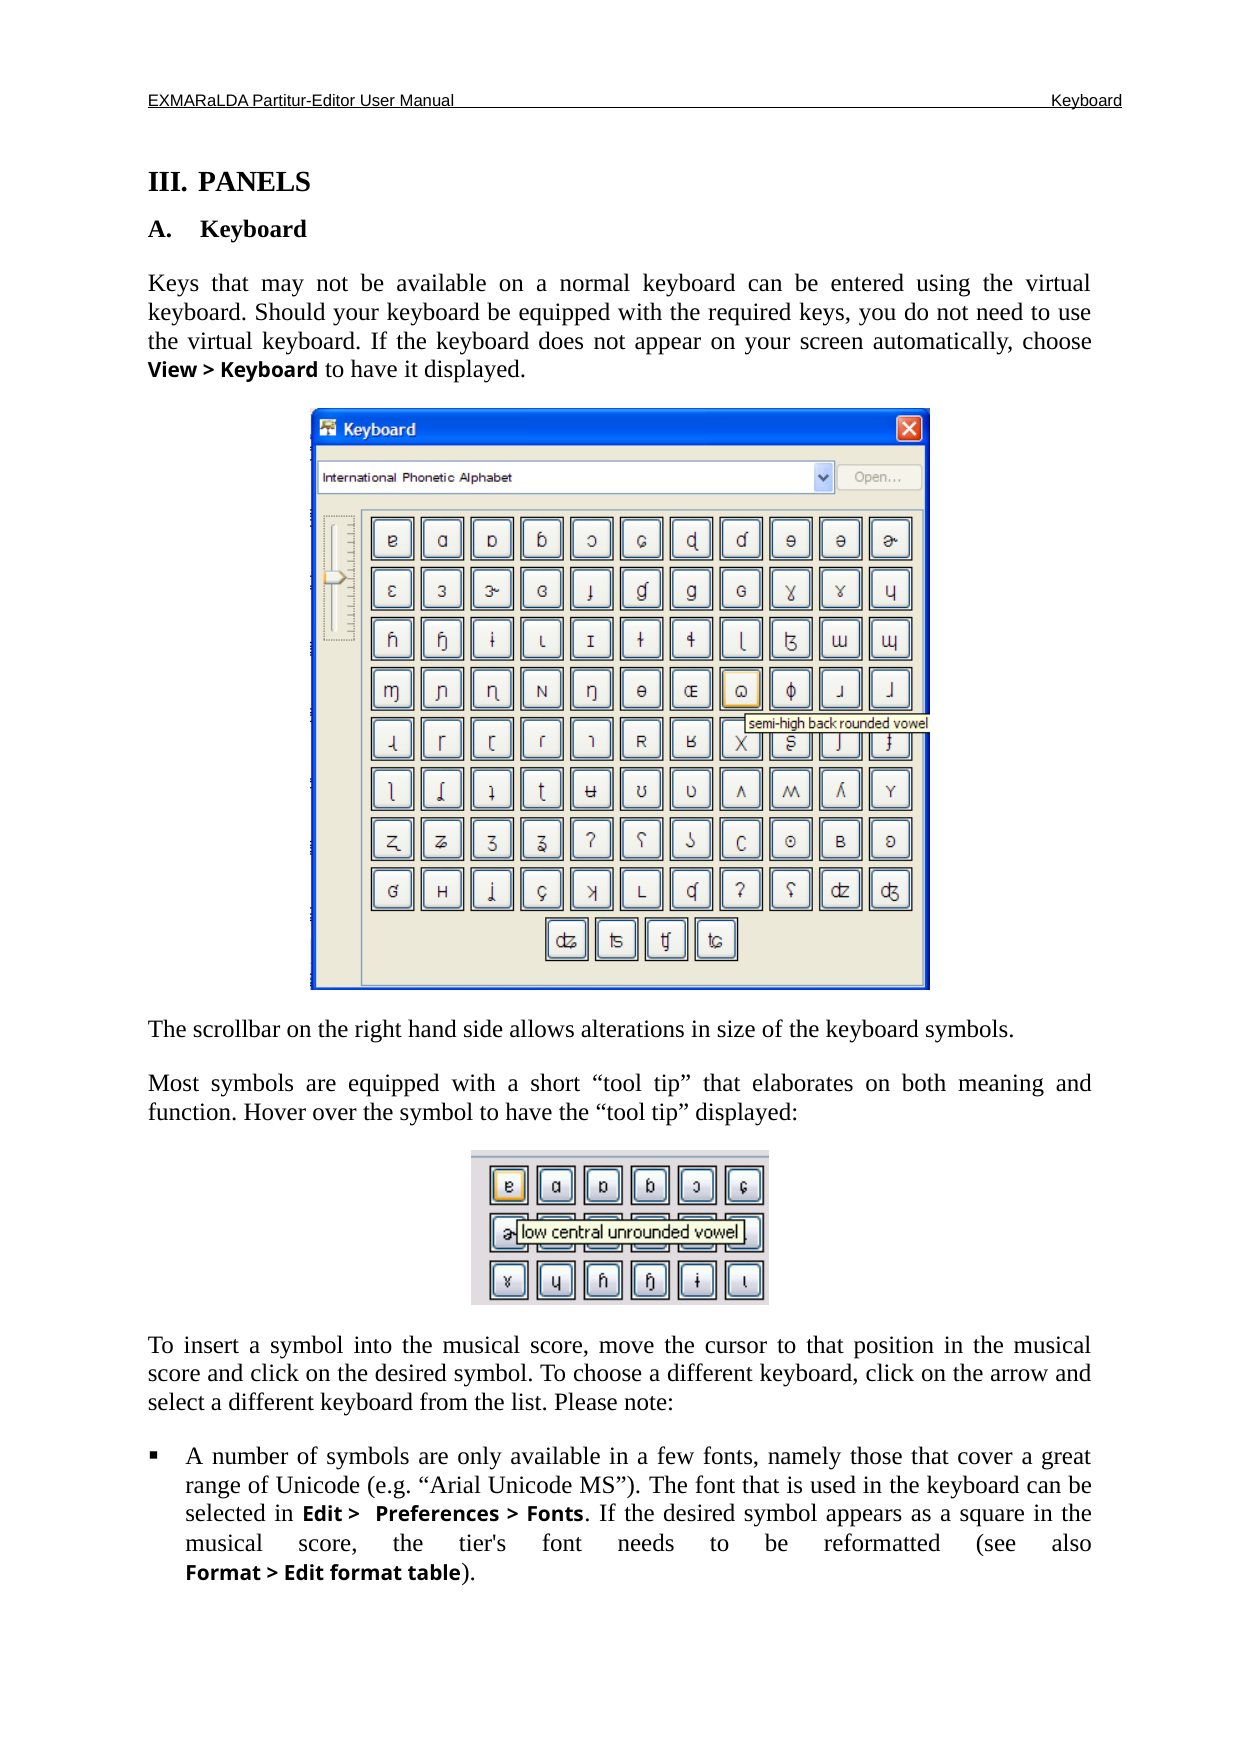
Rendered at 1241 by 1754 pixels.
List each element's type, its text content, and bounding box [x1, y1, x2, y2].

subtitle PANELS [148, 164, 1093, 198]
text To insert a symbol into the musical score, move the cursor to that position in the musical score and click on the desired symbol. To choose a different keyboard, click on the arrow and select a different keyboard from the list. Please note: [148, 1330, 1093, 1416]
text The scrollbar on the right hand side allows alterations in size of the keyboard symbols. [148, 1014, 1093, 1043]
text A number of symbols are only available in a few fonts, namely those that cover a great range of Unicode (e.g. “Arial Unicode MS”). The font that is used in the keyboard can be selected in Edit > Preferences > Fonts. If the desired symbol appears as a square in the musical score, the tier's font needs to be reformatted (see also Format > Edit format table). [148, 1441, 1093, 1586]
picture [471, 1150, 769, 1305]
text Most symbols are equipped with a short “tool tip” that elaborates on both meaning and function. Hover over the symbol to have the “tool tip” displayed: [148, 1068, 1093, 1126]
text Keys that may not be available on a normal keyboard can be entered using the virtual keyboard. Should your keyboard be equipped with the required keys, you do not need to use the virtual keyboard. If the keyboard does not appear on your screen automatically, choose View > Keyboard to have it displayed. [148, 268, 1093, 384]
subtitle Keyboard [148, 214, 1093, 243]
picture [310, 408, 930, 990]
